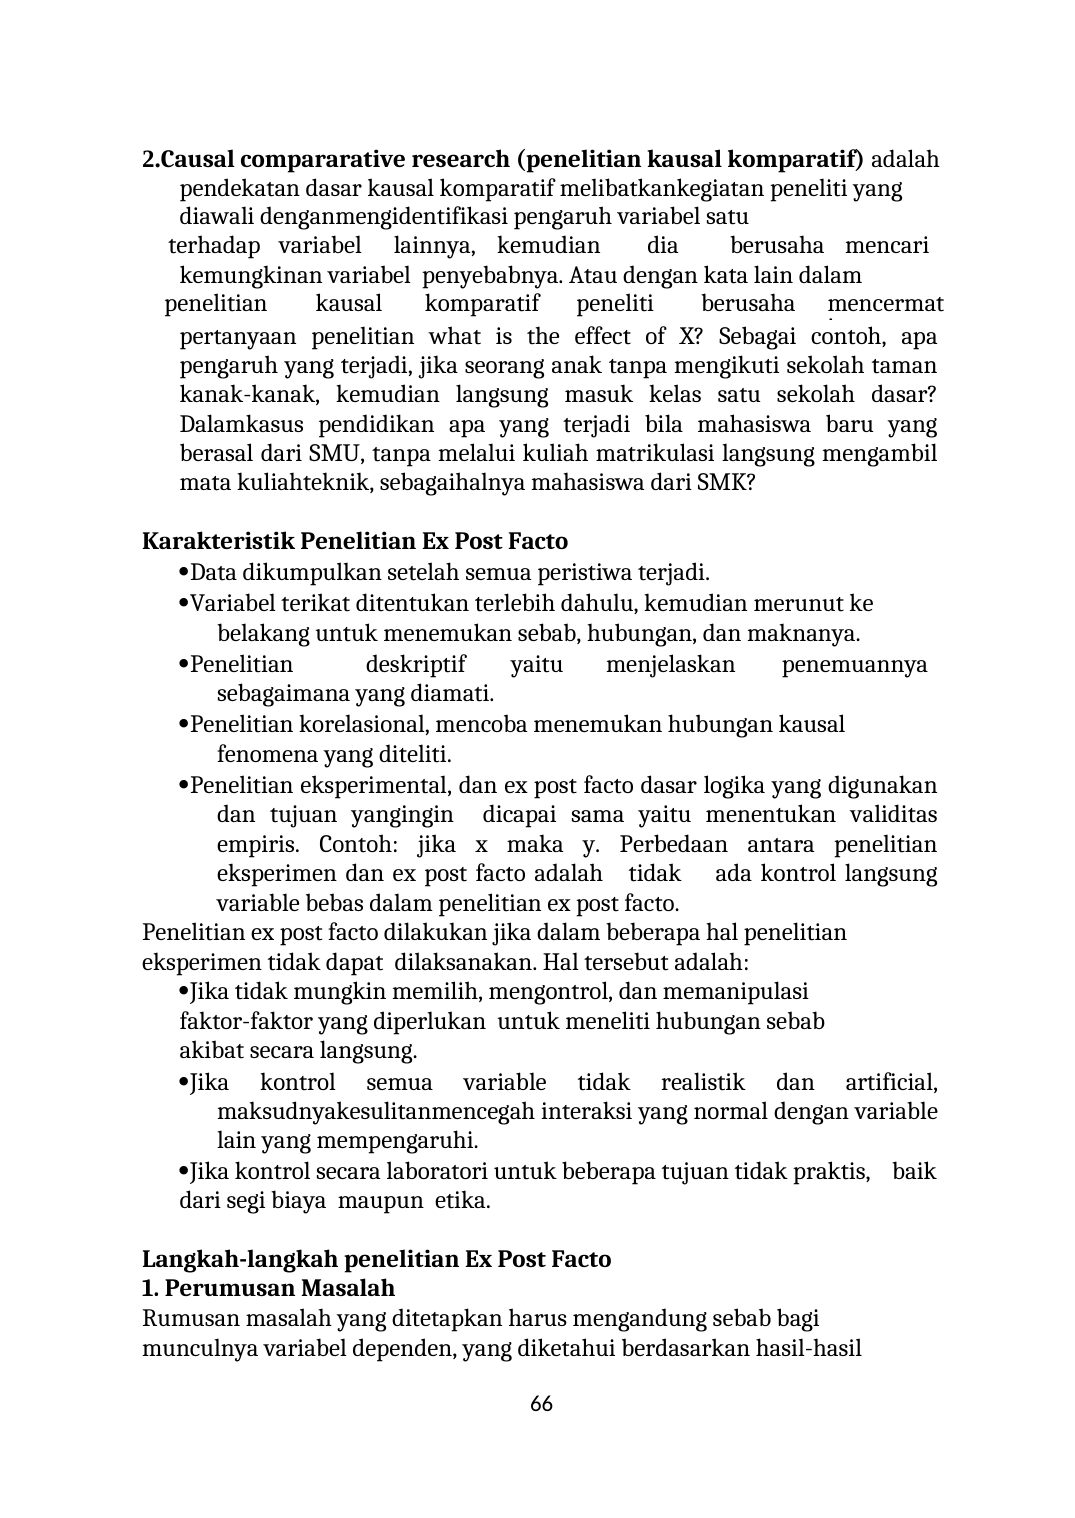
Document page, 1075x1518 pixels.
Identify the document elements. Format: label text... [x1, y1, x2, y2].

text Penelitian ex post facto dilakukan jika dalam beberapa hal penelitian eksperimen tidak dapat dilaksanakan. Hal tersebut adalah: Jika tidak mungkin memilih, mengontrol, dan memanipulasi faktor-faktor yang diperlukan untuk meneliti hubungan sebab akibat secara langsung. [142, 917, 941, 1065]
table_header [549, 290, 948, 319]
text Variabel terikat ditentukan terlebih dahulu, kemudian merunut ke belakang untuk menemukan sebab, hubungan, dan maknanya. [179, 588, 941, 647]
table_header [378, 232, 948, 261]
text Penelitian deskriptif yaitu menjelaskan penemuannya sebagaimana yang diamati. [179, 648, 941, 708]
text Karakteristik Penelitian Ex Post Facto Data dikumpulkan setelah semua peristiwa terjadi. [142, 525, 761, 586]
text Penelitian eksperimental, dan ex post facto dasar logika yang digunakan dan tujuan yangingin dicapai sama yaitu menentukan validitas empiris. Contoh: jika x maka y. Perbedaan antara penelitian eksperimen dan ex post facto adalah tidak ada kontrol langsung variable bebas dalam penelitian ex post facto. [179, 770, 938, 917]
text Penelitian korelasional, mencoba menemukan hubungan kausal fenomena yang diteliti. [179, 709, 941, 768]
text 66 [142, 1393, 941, 1416]
text kemungkinan variabel penyebabnya. Atau dengan kata lain dalam [179, 264, 941, 288]
text Jika kontrol semua variable tidak realistik dan artificial, maksudnyakesulitanmencegah interaksi yang normal dengan variable lain yang mempengaruhi. [179, 1066, 938, 1154]
text Langkah-langkah penelitian Ex Post Facto 1. Perumusan Masalah Rumusan masalah yang ditetapkan harus mengandung sebab bagi munculnya variabel dependen, yang diketahui berdasarkan hasil-hasil [142, 1243, 941, 1362]
text 2.Causal compararative research (penelitian kausal komparatif) adalah pendekatan dasar kausal komparatif melibatkankegiatan peneliti yang diawali denganmengidentifikasi pengaruh variabel satu [142, 144, 941, 230]
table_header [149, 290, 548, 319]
text Jika kontrol secara laboratori untuk beberapa tujuan tidak praktis, baik dari segi biaya maupun etika. [179, 1156, 941, 1215]
text pertanyaan penelitian what is the effect of X? Sebagai contoh, apa pengaruh yang terjadi, jika seorang anak tanpa mengikuti sekolah taman kanak-kanak, kemudian langsung masuk kelas satu sekolah dasar? Dalamkasus pendidikan apa yang terjadi bila mahasiswa baru yang berasal dari SMU, tanpa melalui kuliah matrikulasi langsung mengambil mata kuliahteknik, sebagaihalnya mahasiswa dari SMK? [179, 322, 938, 497]
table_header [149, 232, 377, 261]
